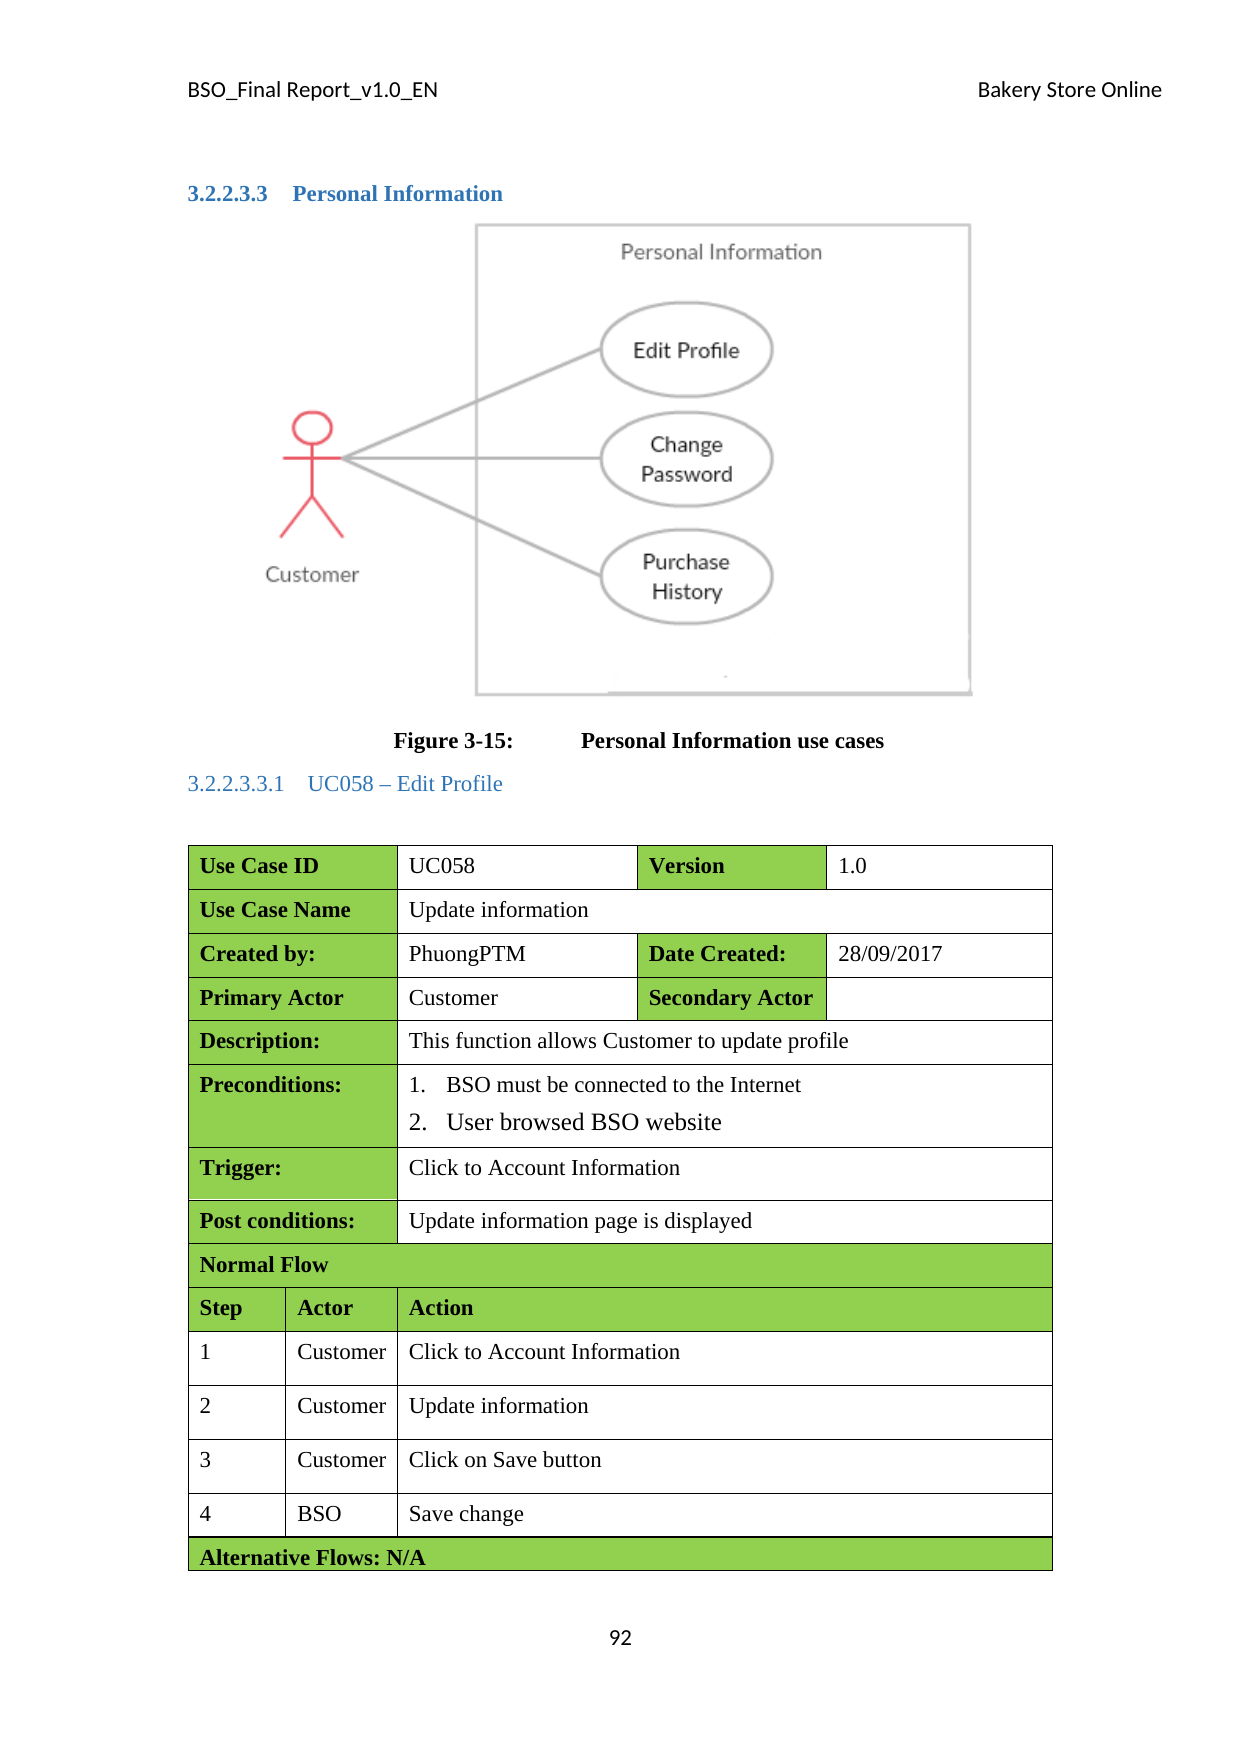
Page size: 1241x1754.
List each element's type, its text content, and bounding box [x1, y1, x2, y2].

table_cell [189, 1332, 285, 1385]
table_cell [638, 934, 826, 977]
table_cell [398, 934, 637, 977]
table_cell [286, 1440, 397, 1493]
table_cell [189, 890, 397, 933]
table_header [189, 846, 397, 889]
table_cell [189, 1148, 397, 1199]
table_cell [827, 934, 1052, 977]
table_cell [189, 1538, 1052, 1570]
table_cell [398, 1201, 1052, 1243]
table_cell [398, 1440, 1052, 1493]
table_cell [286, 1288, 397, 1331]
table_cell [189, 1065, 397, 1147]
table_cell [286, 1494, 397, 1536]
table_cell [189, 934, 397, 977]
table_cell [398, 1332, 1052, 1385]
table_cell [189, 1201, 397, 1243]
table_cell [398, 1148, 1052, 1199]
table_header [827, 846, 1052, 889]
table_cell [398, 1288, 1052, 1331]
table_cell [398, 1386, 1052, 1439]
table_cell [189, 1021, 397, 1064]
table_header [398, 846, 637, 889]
picture [256, 208, 984, 709]
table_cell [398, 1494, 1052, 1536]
subtitle UC058 – Edit Profile [187, 770, 1053, 796]
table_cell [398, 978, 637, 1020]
subtitle Personal Information [187, 180, 1053, 206]
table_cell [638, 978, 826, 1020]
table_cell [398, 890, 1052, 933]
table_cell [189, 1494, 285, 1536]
text Personal Information use cases [225, 727, 1053, 754]
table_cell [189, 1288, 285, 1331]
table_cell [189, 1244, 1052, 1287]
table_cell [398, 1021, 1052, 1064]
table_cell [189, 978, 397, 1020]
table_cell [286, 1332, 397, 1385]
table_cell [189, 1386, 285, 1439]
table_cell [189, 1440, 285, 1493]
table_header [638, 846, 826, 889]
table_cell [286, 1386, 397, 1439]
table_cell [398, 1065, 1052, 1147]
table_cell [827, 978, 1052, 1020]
